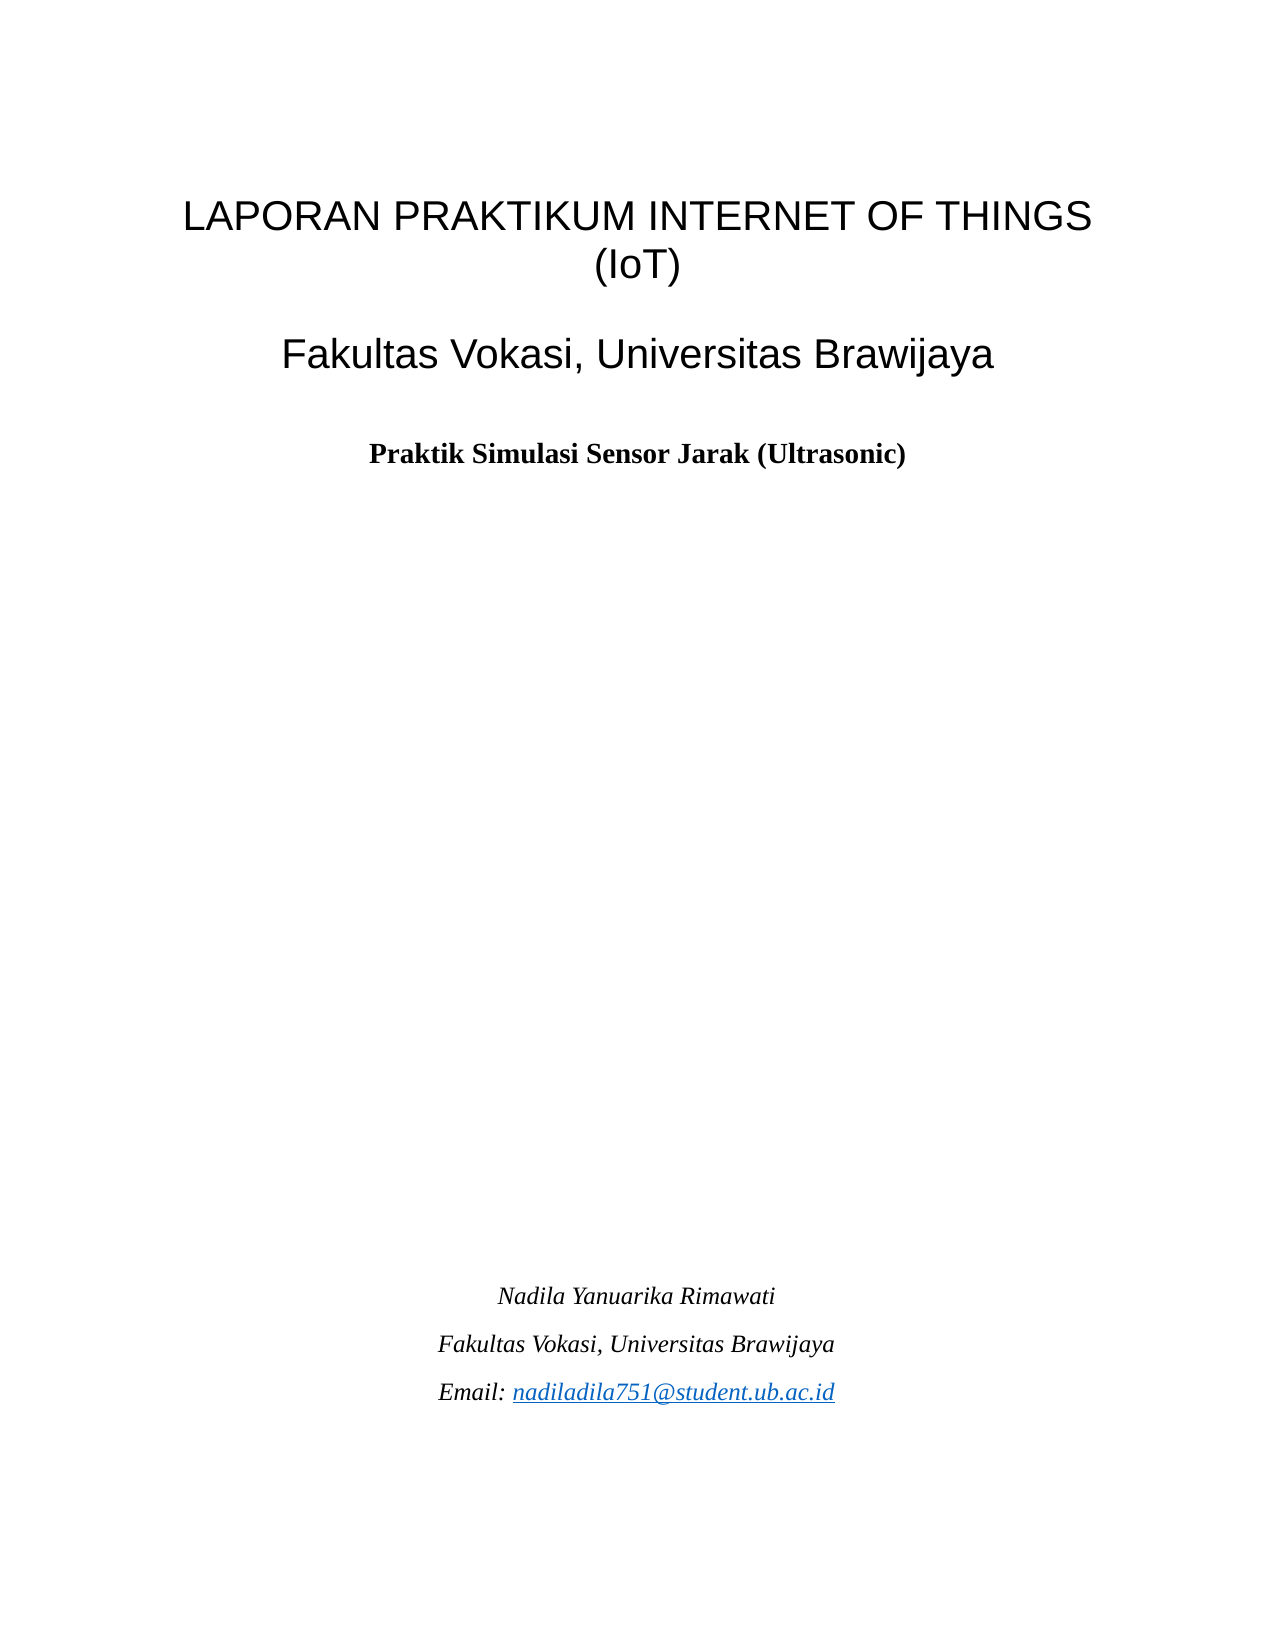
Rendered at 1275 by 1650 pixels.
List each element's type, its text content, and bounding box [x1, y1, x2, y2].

text Fakultas Vokasi, Universitas Brawijaya [150, 1329, 1125, 1358]
text Fakultas Vokasi, Universitas Brawijaya [150, 329, 1125, 377]
text Praktik Simulasi Sensor Jarak (Ultrasonic) [150, 436, 1125, 470]
text Nadila Yanuarika Rimawati [150, 1281, 1125, 1310]
text LAPORAN PRAKTIKUM INTERNET OF THINGS (IoT) [150, 192, 1125, 287]
text Email: nadiladila751@student.ub.ac.id [150, 1377, 1125, 1406]
